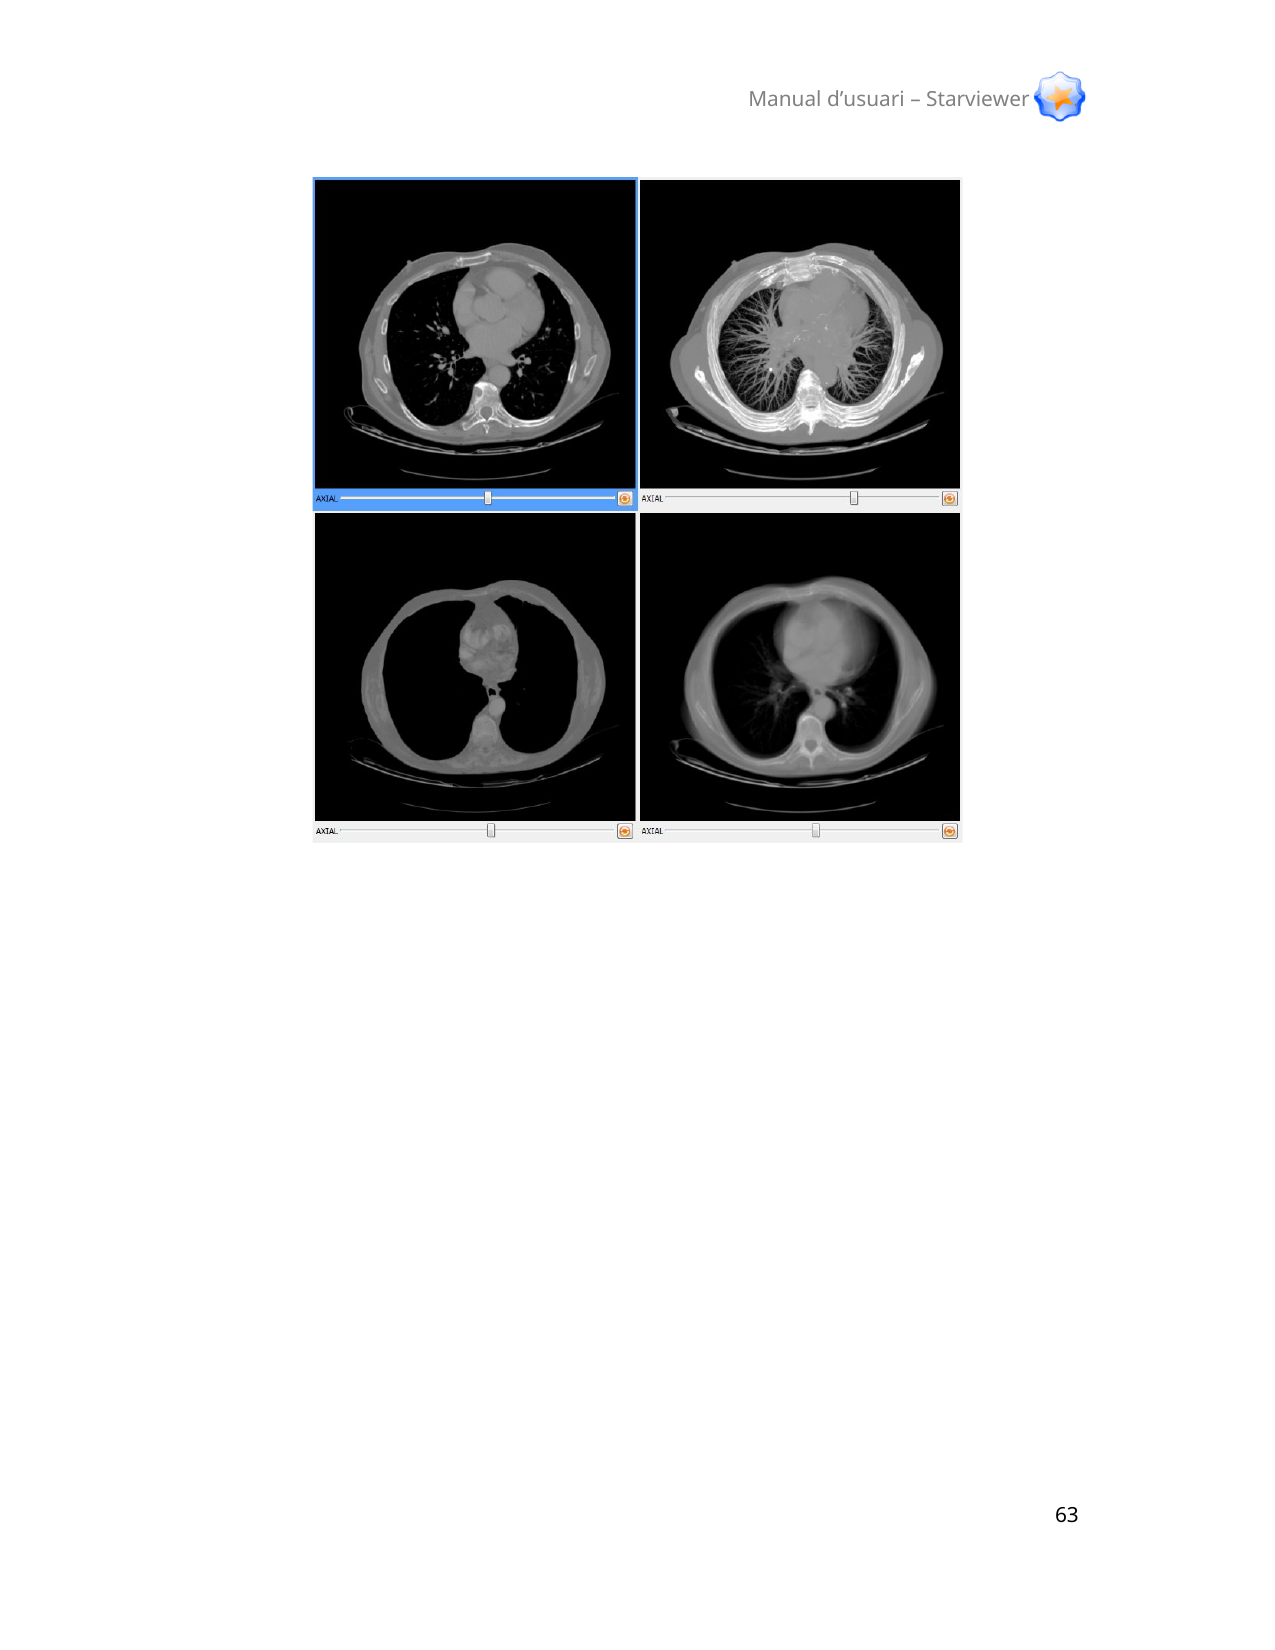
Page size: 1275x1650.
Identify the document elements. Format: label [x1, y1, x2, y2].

picture [1033, 71, 1086, 122]
picture [312, 177, 963, 843]
